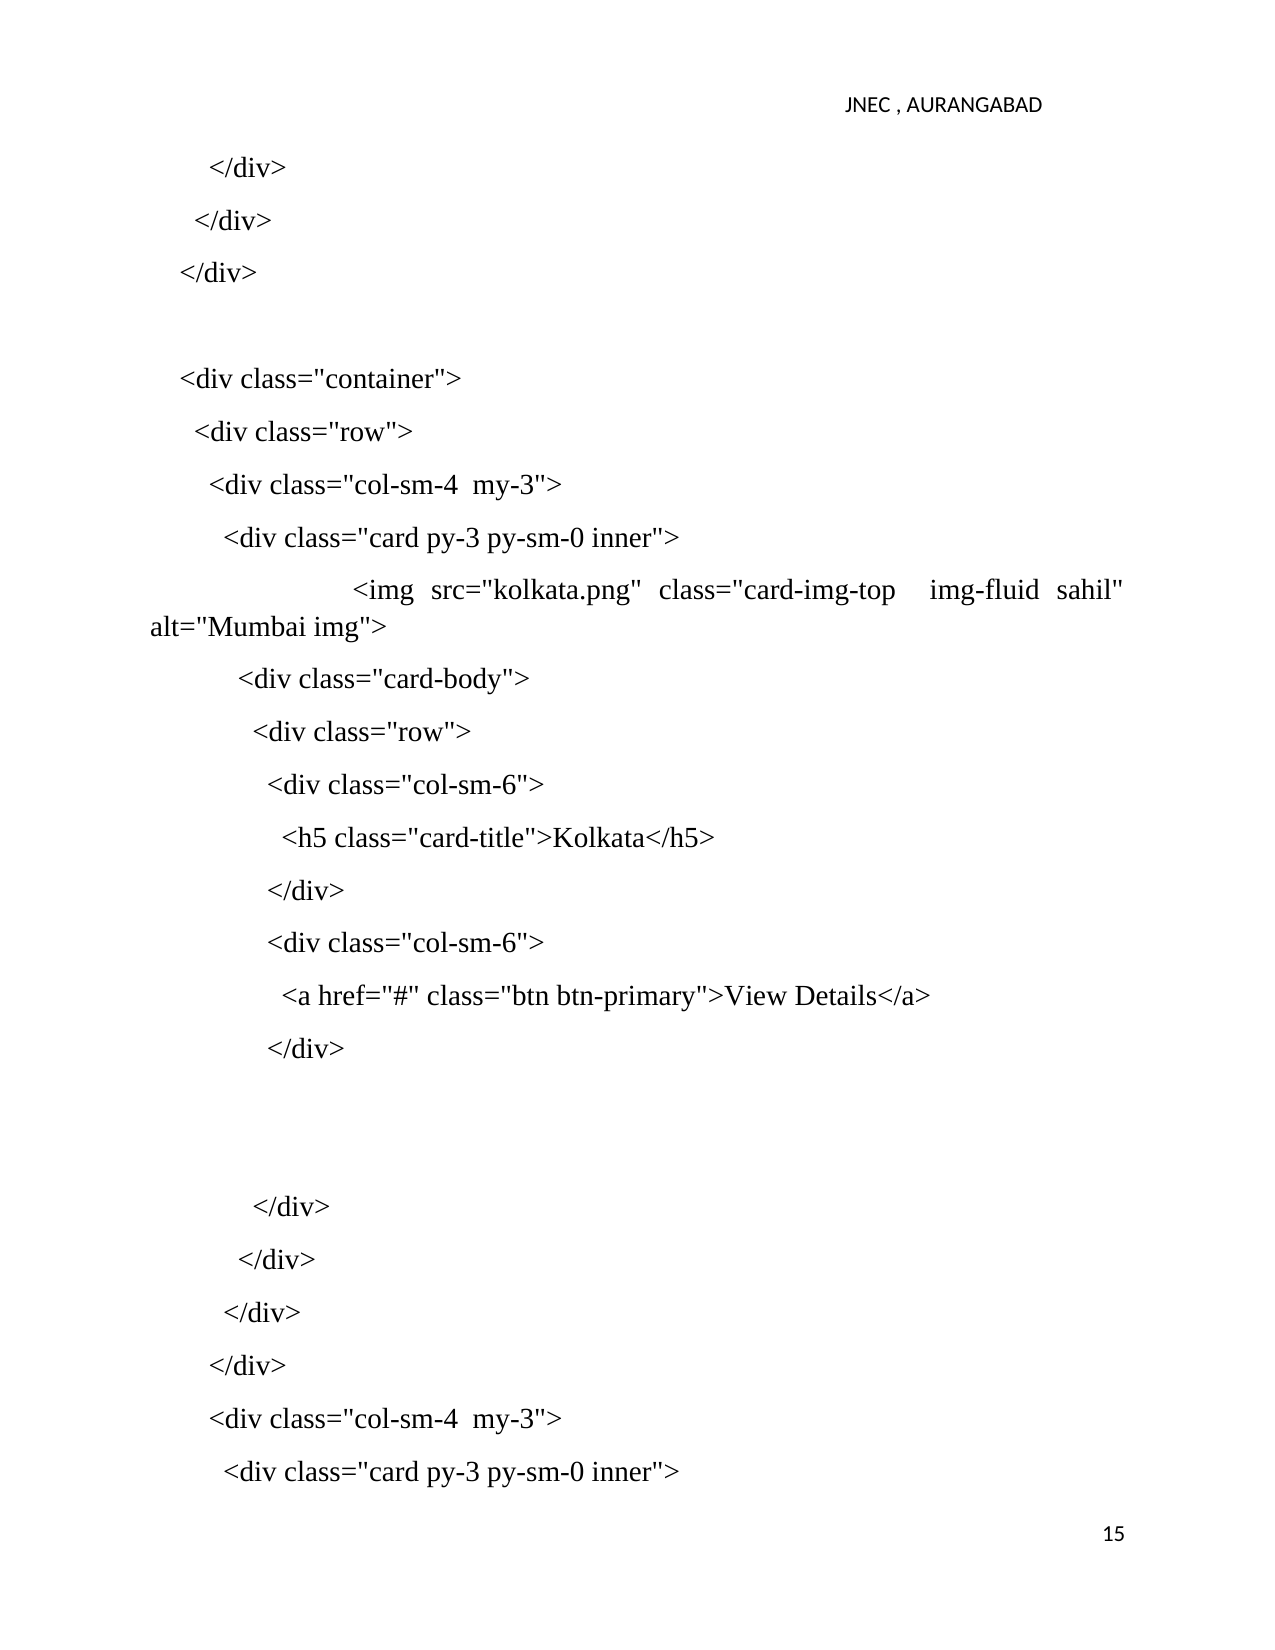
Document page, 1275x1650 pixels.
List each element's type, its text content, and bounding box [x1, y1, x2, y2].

text <div class="col-sm-6"> [150, 767, 1125, 801]
text <div class="col-sm-4 my-3"> [150, 467, 1125, 500]
text <div class="row"> [150, 414, 1125, 448]
text </div> [150, 1189, 1125, 1223]
text <a href="#" class="btn btn-primary">View Details</a> [150, 978, 1125, 1012]
text <div class="col-sm-6"> [150, 926, 1125, 959]
text <img src="kolkata.png" class="card-img-top img-fluid sahil" alt="Mumbai img"> [150, 572, 1125, 642]
text </div> [150, 256, 1125, 289]
text <div class="row"> [150, 714, 1125, 748]
text </div> [150, 203, 1125, 236]
text <div class="card py-3 py-sm-0 inner"> [150, 1454, 1125, 1487]
text <div class="card-body"> [150, 661, 1125, 695]
text </div> [150, 1348, 1125, 1382]
text </div> [150, 1031, 1125, 1065]
text <h5 class="card-title">Kolkata</h5> [150, 820, 1125, 853]
text </div> [150, 150, 1125, 183]
text </div> [150, 1242, 1125, 1276]
text </div> [150, 1295, 1125, 1329]
text <div class="container"> [150, 361, 1125, 395]
text <div class="col-sm-4 my-3"> [150, 1401, 1125, 1434]
text </div> [150, 873, 1125, 906]
text <div class="card py-3 py-sm-0 inner"> [150, 520, 1125, 553]
